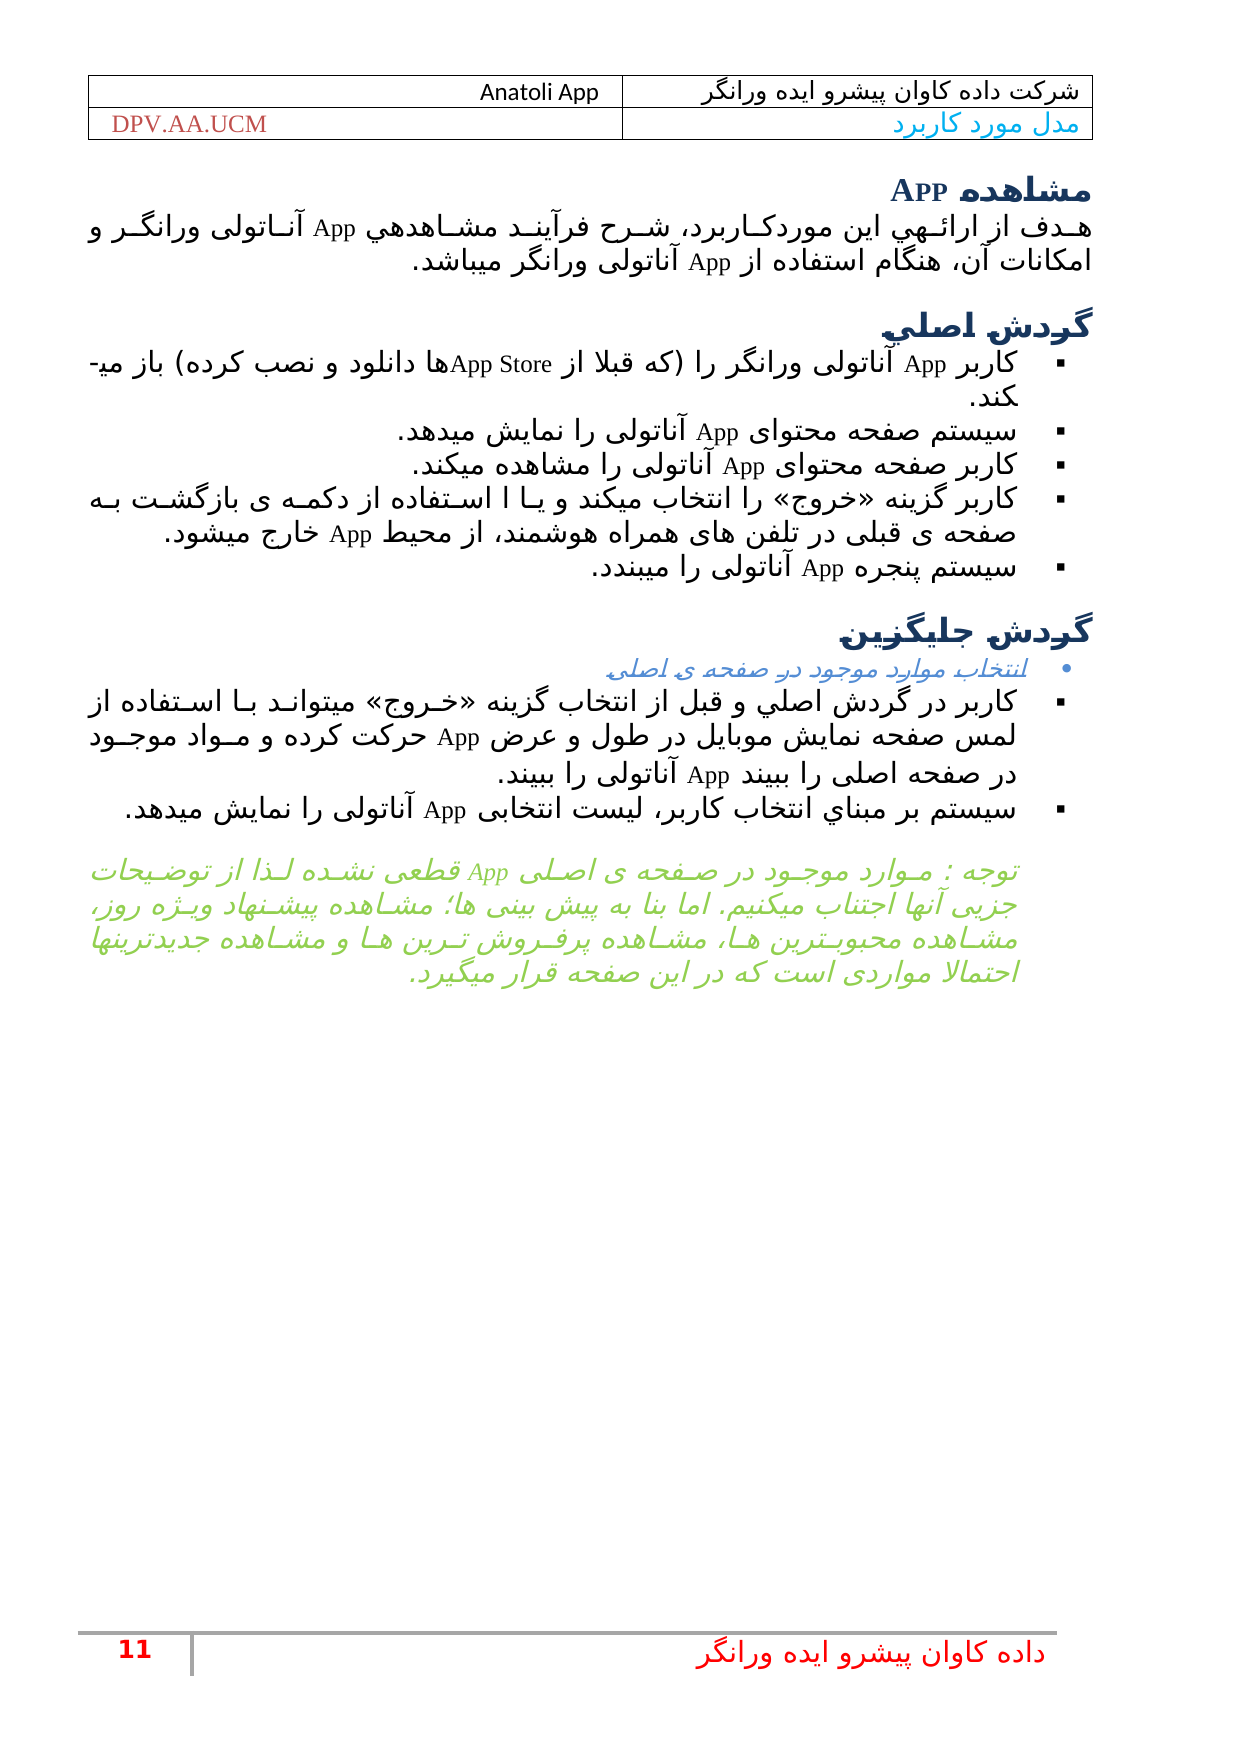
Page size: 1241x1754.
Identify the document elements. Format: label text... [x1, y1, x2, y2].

text هدف از ارائهي اين موردكاربرد، شرح فرآيند مشاهدهي App آناتولی ورانگر و امكانات آن، هنگام استفاده از App آناتولی ورانگر ميباشد. [89, 210, 1092, 278]
list كاربر App آناتولی ورانگر را (که قبلا از App Storeها دانلود و نصب کرده) باز ميكند. [89, 345, 1055, 413]
list كاربر گزينه «خروج» را انتخاب ميكند و یا ا استفاده از دکمه ی بازگشت به صفحه ی قبلی در تلفن های همراه هوشمند، از محیط App خارج میشود. [89, 481, 1055, 549]
subtitle گردش اصلي [89, 306, 1092, 345]
subtitle مشاهده App [89, 171, 1092, 210]
list كاربر صفحه محتوای App آناتولی را مشاهده ميكند. [89, 447, 1055, 481]
subtitle انتخاب موارد موجود در صفحه ی اصلی [89, 651, 1063, 684]
list سيستم صفحه محتوای App آناتولی را نمايش ميدهد. [89, 413, 1055, 447]
list توجه : موارد موجود در صفحه ی اصلی App قطعی نشده لذا از توضیحات جزیی آنها اجتناب میکنیم. اما بنا به پیش بینی ها؛ مشاهده پیشنهاد ویژه روز، مشاهده محبوبترین ها، مشاهده پرفروش ترین ها و مشاهده جدیدترینها احتمالا مواردی است که در این صفحه قرار میگیرد. [89, 854, 1017, 989]
list كاربر در گردش اصلي و قبل از انتخاب گزينه «خروج» ميتواند با استفاده از لمس صفحه نمایش موبایل در طول و عرض App حرکت کرده و مواد موجود در صفحه اصلی را ببیند App آناتولی را ببیند. [89, 684, 1055, 791]
list سيستم بر مبناي انتخاب كاربر، لیست انتخابی App آناتولی را نمايش ميدهد. [89, 791, 1055, 825]
list سيستم پنجره App آناتولی را ميبندد. [89, 549, 1055, 583]
subtitle گردش جايگزين [89, 612, 1092, 651]
